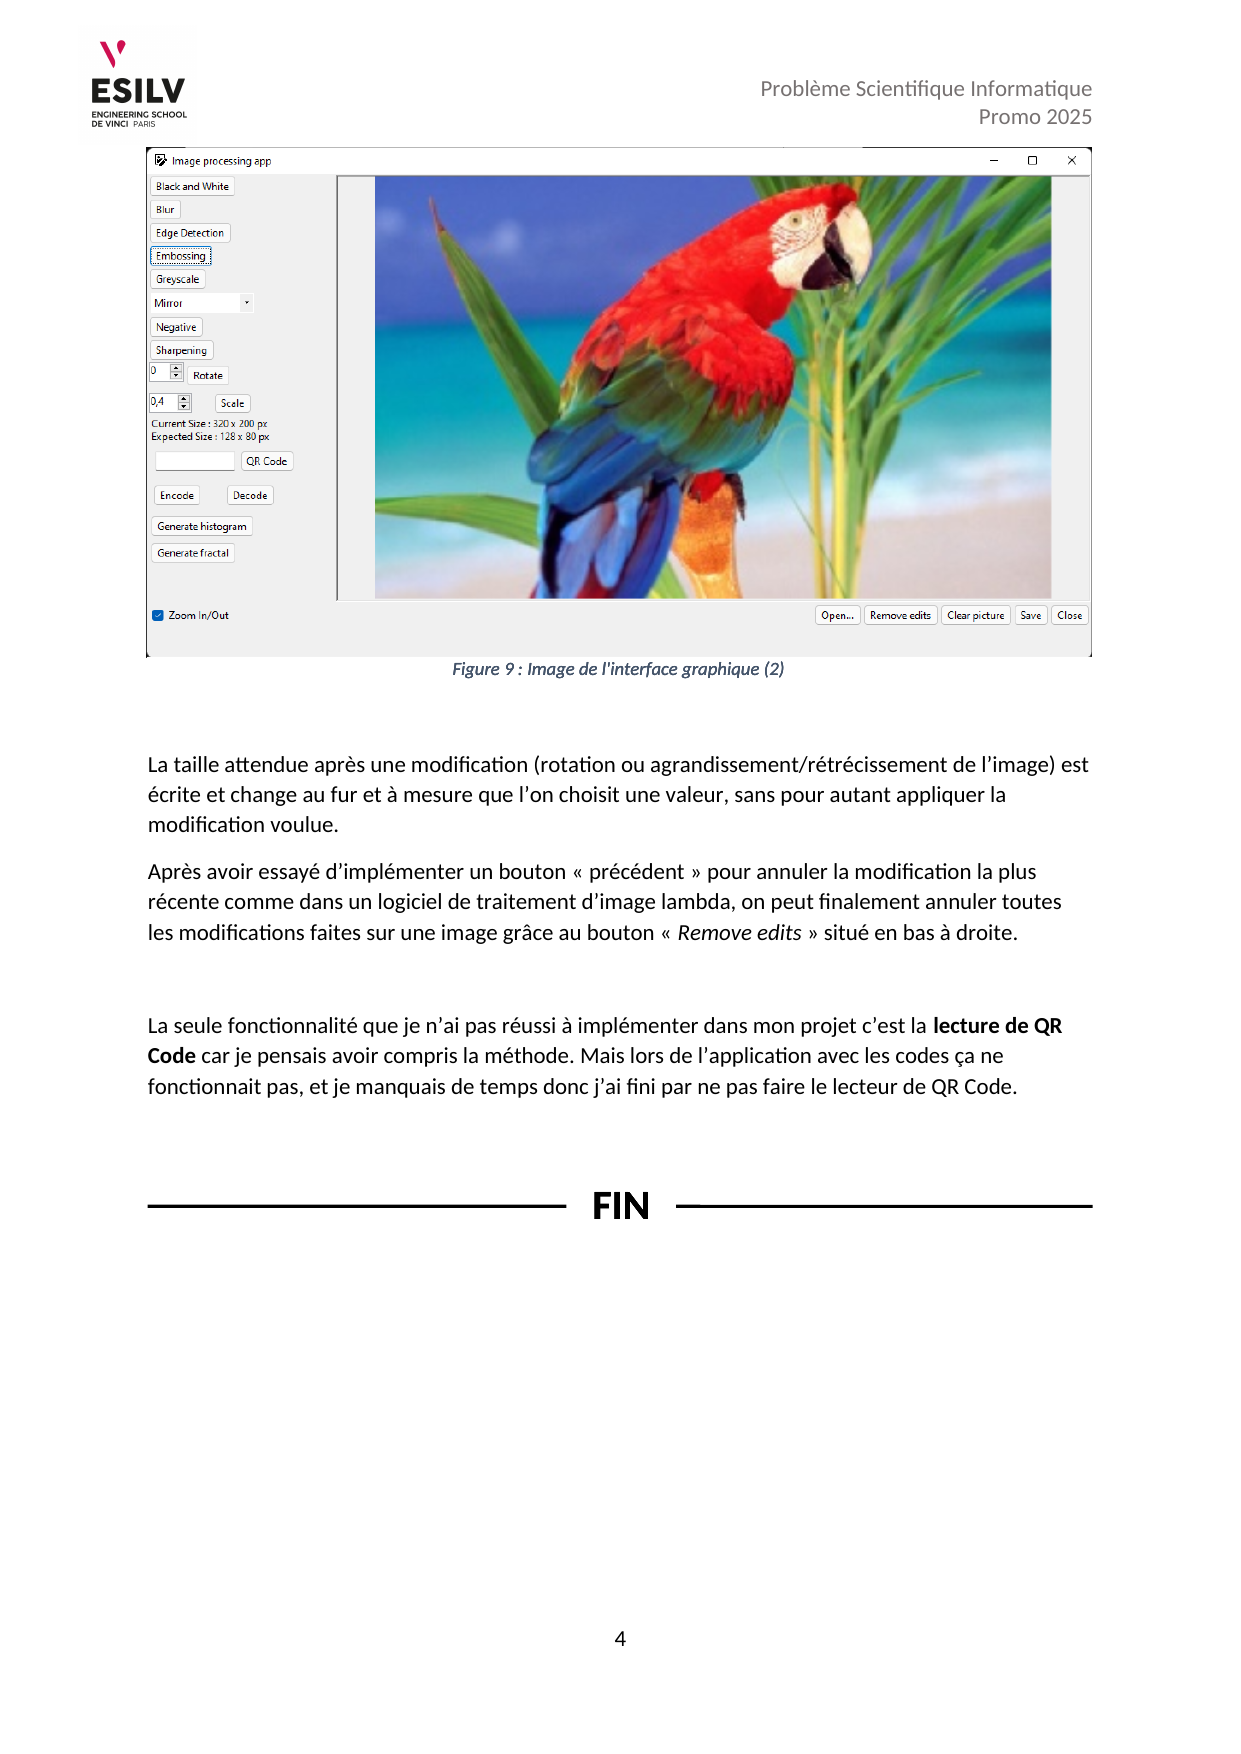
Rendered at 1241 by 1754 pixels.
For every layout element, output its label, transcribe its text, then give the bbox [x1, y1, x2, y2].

text La taille attendue après une modification (rotation ou agrandissement/rétrécissement de l’image) est écrite et change au fur et à mesure que l’on choisit une valeur, sans pour autant appliquer la modification voulue. [148, 750, 1093, 838]
picture [77, 25, 197, 145]
text La seule fonctionnalité que je n’ai pas réussi à implémenter dans mon projet c’est la lecture de QR Code car je pensais avoir compris la méthode. Mais lors de l’application avec les codes ça ne fonctionnait pas, et je manquais de temps donc j’ai fini par ne pas faire le lecteur de QR Code. [148, 1011, 1093, 1100]
picture [146, 147, 1092, 656]
text Après avoir essayé d’implémenter un bouton « précédent » pour annuler la modification la plus récente comme dans un logiciel de traitement d’image lambda, on peut finalement annuler toutes les modifications faites sur une image grâce au bouton « Remove edits » situé en bas à droite. [148, 857, 1093, 946]
